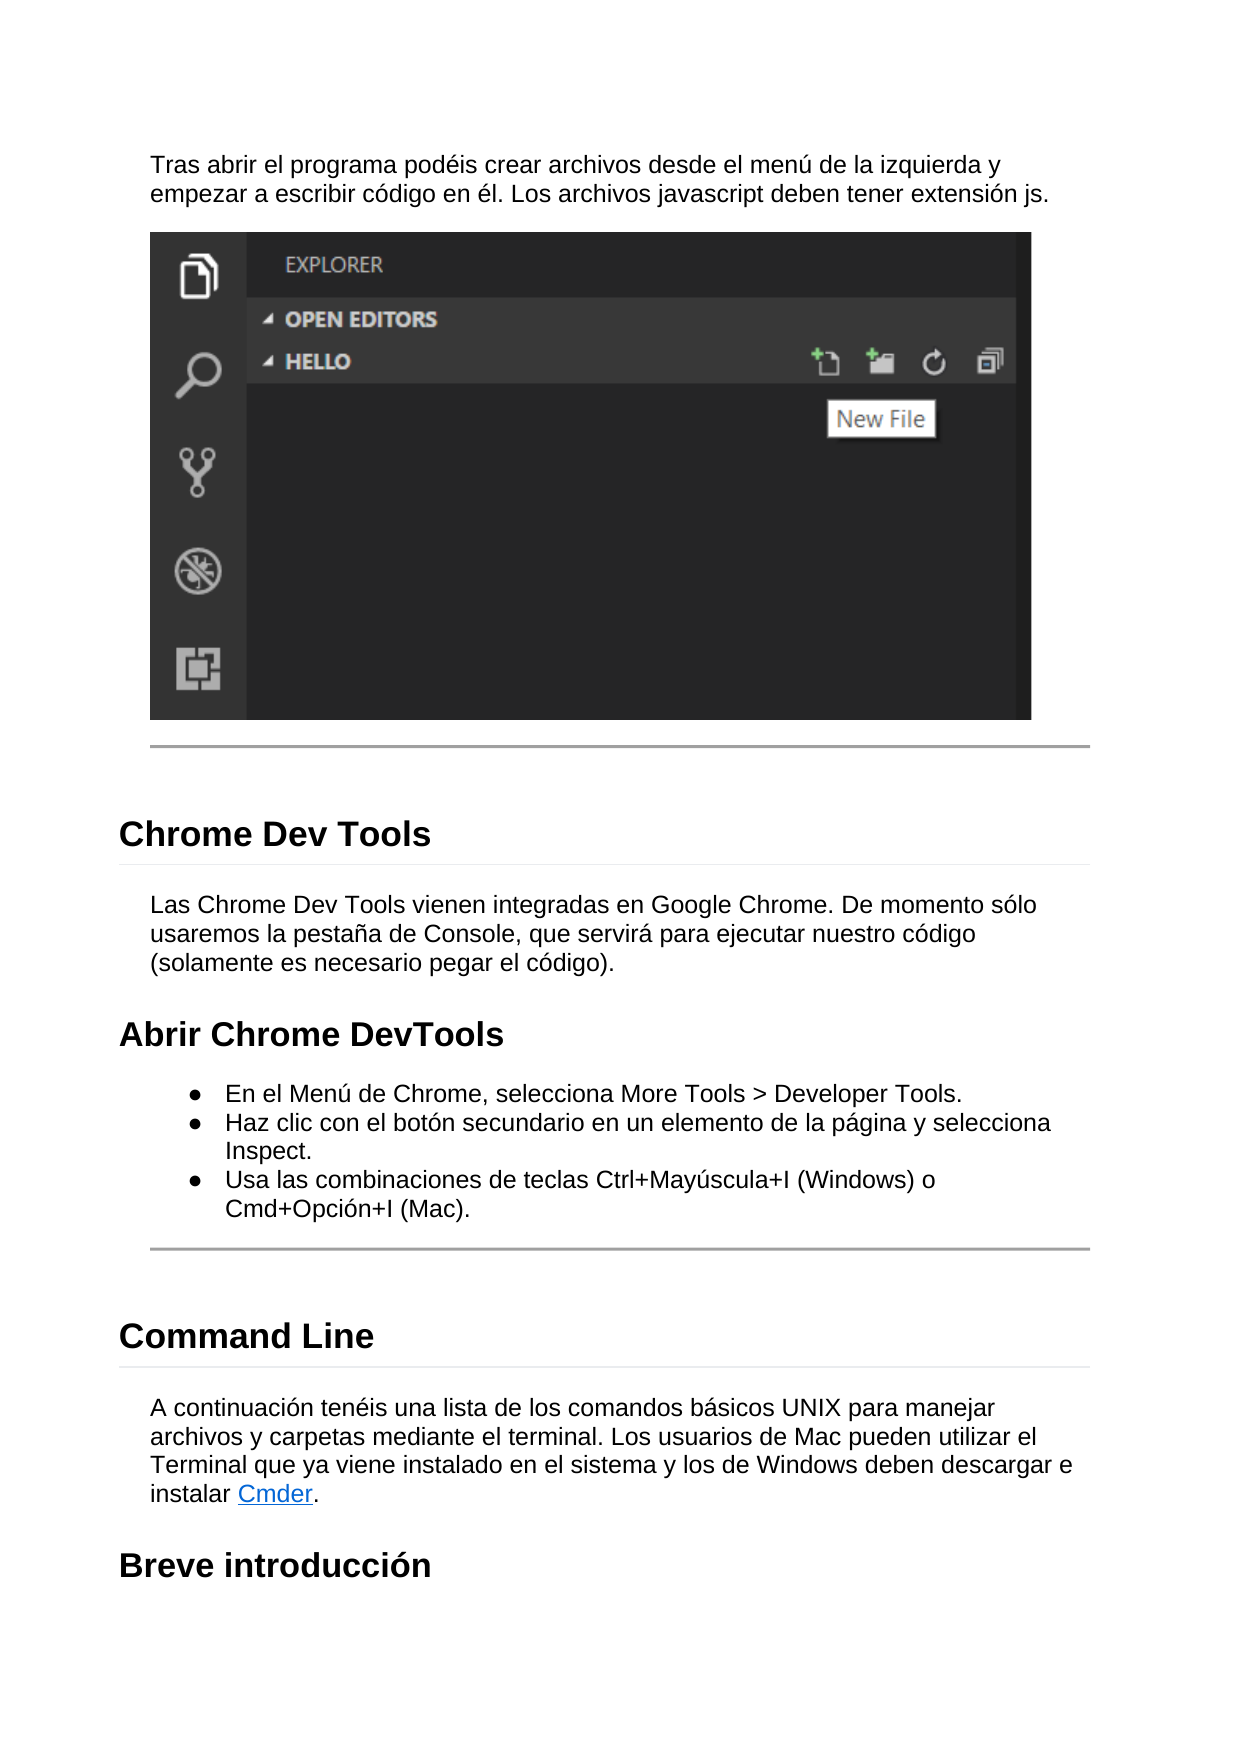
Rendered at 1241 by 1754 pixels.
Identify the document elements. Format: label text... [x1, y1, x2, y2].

subtitle Chrome Dev Tools [119, 813, 1090, 864]
list En el Menú de Chrome, selecciona More Tools > Developer Tools. [187, 1079, 1090, 1107]
picture [150, 232, 1032, 720]
subtitle Breve introducción [119, 1545, 1090, 1585]
subtitle Command Line [119, 1315, 1090, 1366]
text Las Chrome Dev Tools vienen integradas en Google Chrome. De momento sólo usaremos la pestaña de Console, que servirá para ejecutar nuestro código (solamente es necesario pegar el código). [150, 890, 1090, 977]
list Usa las combinaciones de teclas Ctrl+Mayúscula+I (Windows) o Cmd+Opción+I (Mac). [187, 1165, 1090, 1222]
text A continuación tenéis una lista de los comandos básicos UNIX para manejar archivos y carpetas mediante el terminal. Los usuarios de Mac pueden utilizar el Terminal que ya viene instalado en el sistema y los de Windows deben descargar e instalar Cmder. [150, 1393, 1090, 1508]
subtitle Abrir Chrome DevTools [119, 1014, 1090, 1054]
text Tras abrir el programa podéis crear archivos desde el menú de la izquierda y empezar a escribir código en él. Los archivos javascript deben tener extensión js. [150, 150, 1090, 207]
list Haz clic con el botón secundario en un elemento de la página y selecciona Inspect. [187, 1107, 1090, 1165]
